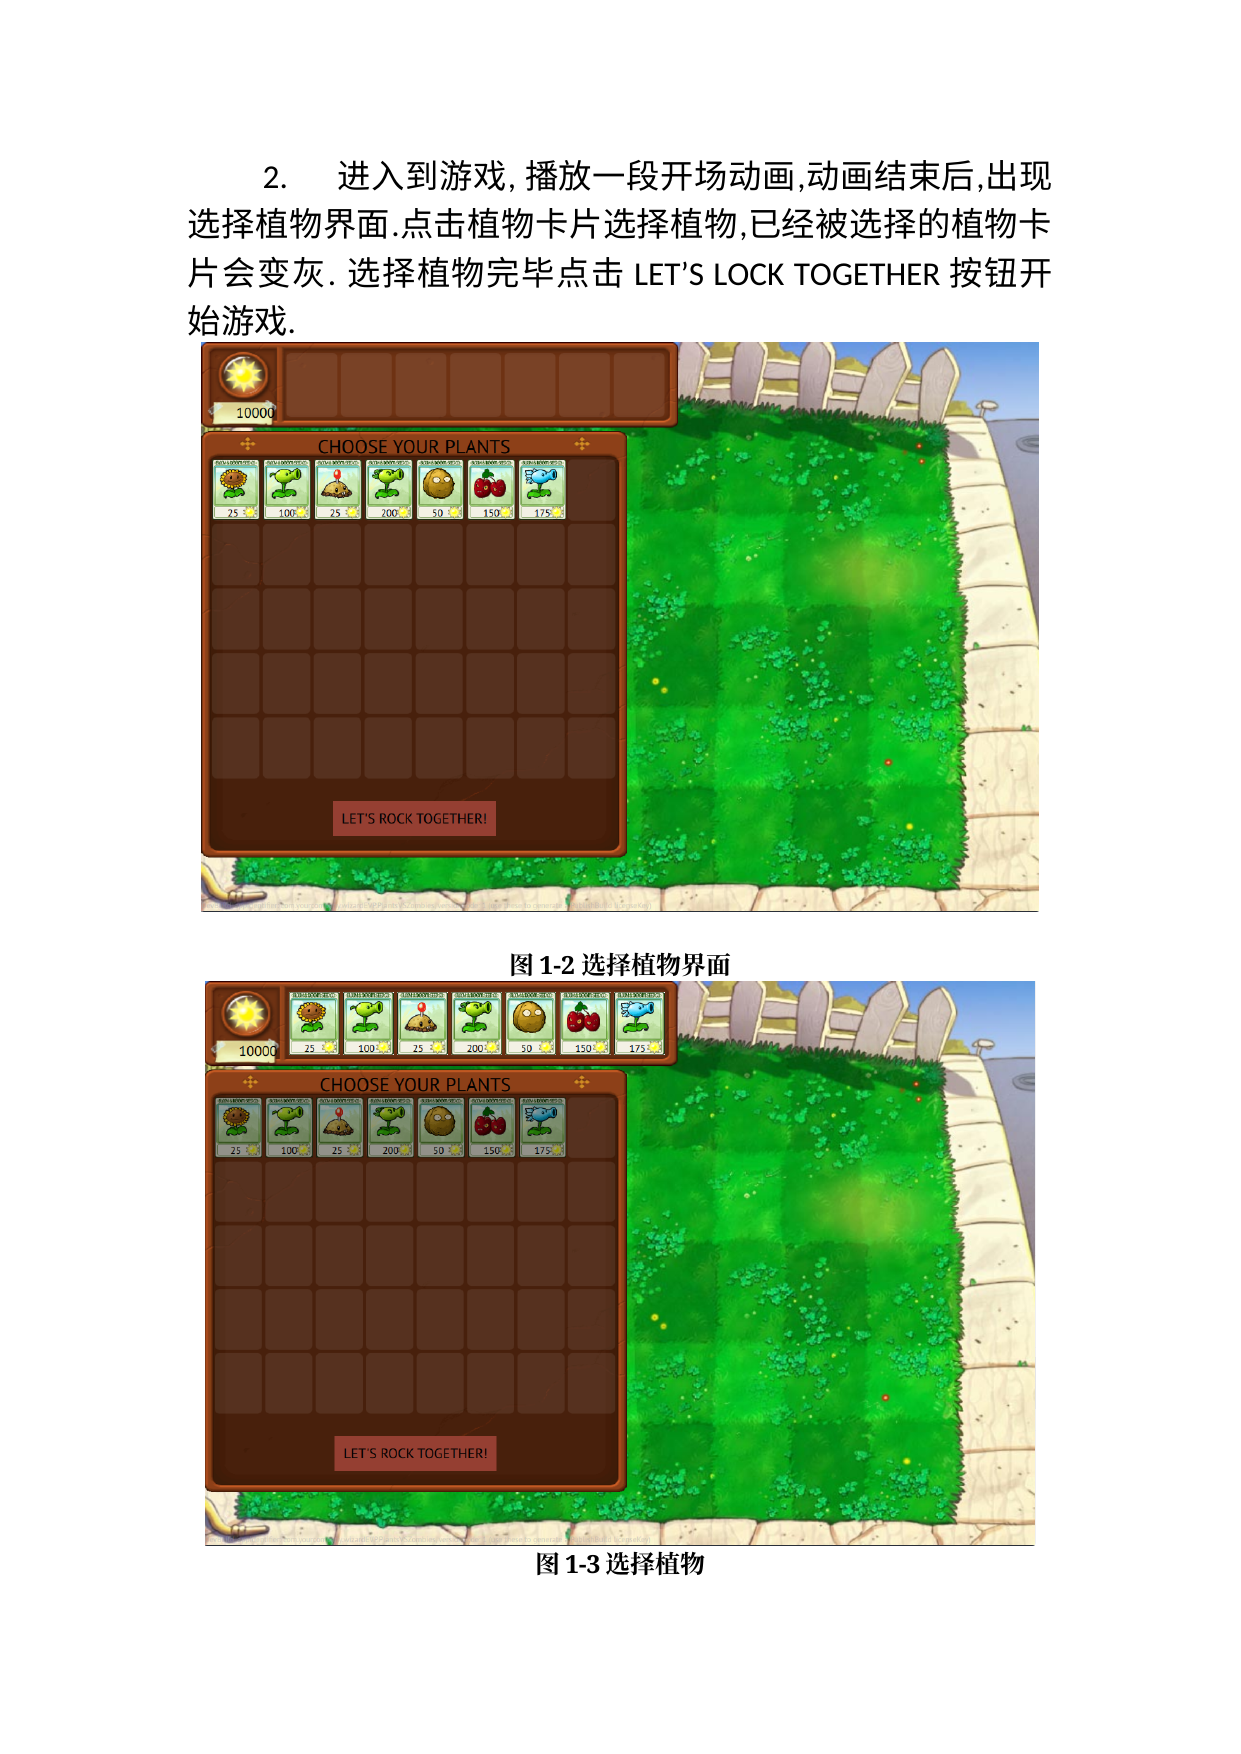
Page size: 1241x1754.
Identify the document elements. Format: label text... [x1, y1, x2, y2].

text 图1-3选择植物 [187, 1545, 1053, 1581]
text 图1-2 选择植物界面 [187, 946, 1053, 982]
picture [205, 981, 1036, 1546]
list 进入到游戏, 播放一段开场动画,动画结束后,出现选择植物界面.点击植物卡片选择植物,已经被选择的植物卡片会变灰. 选择植物完毕点击LET’S LOCK TOGETHER按钮开始游戏. [187, 150, 1053, 343]
picture [201, 342, 1039, 912]
